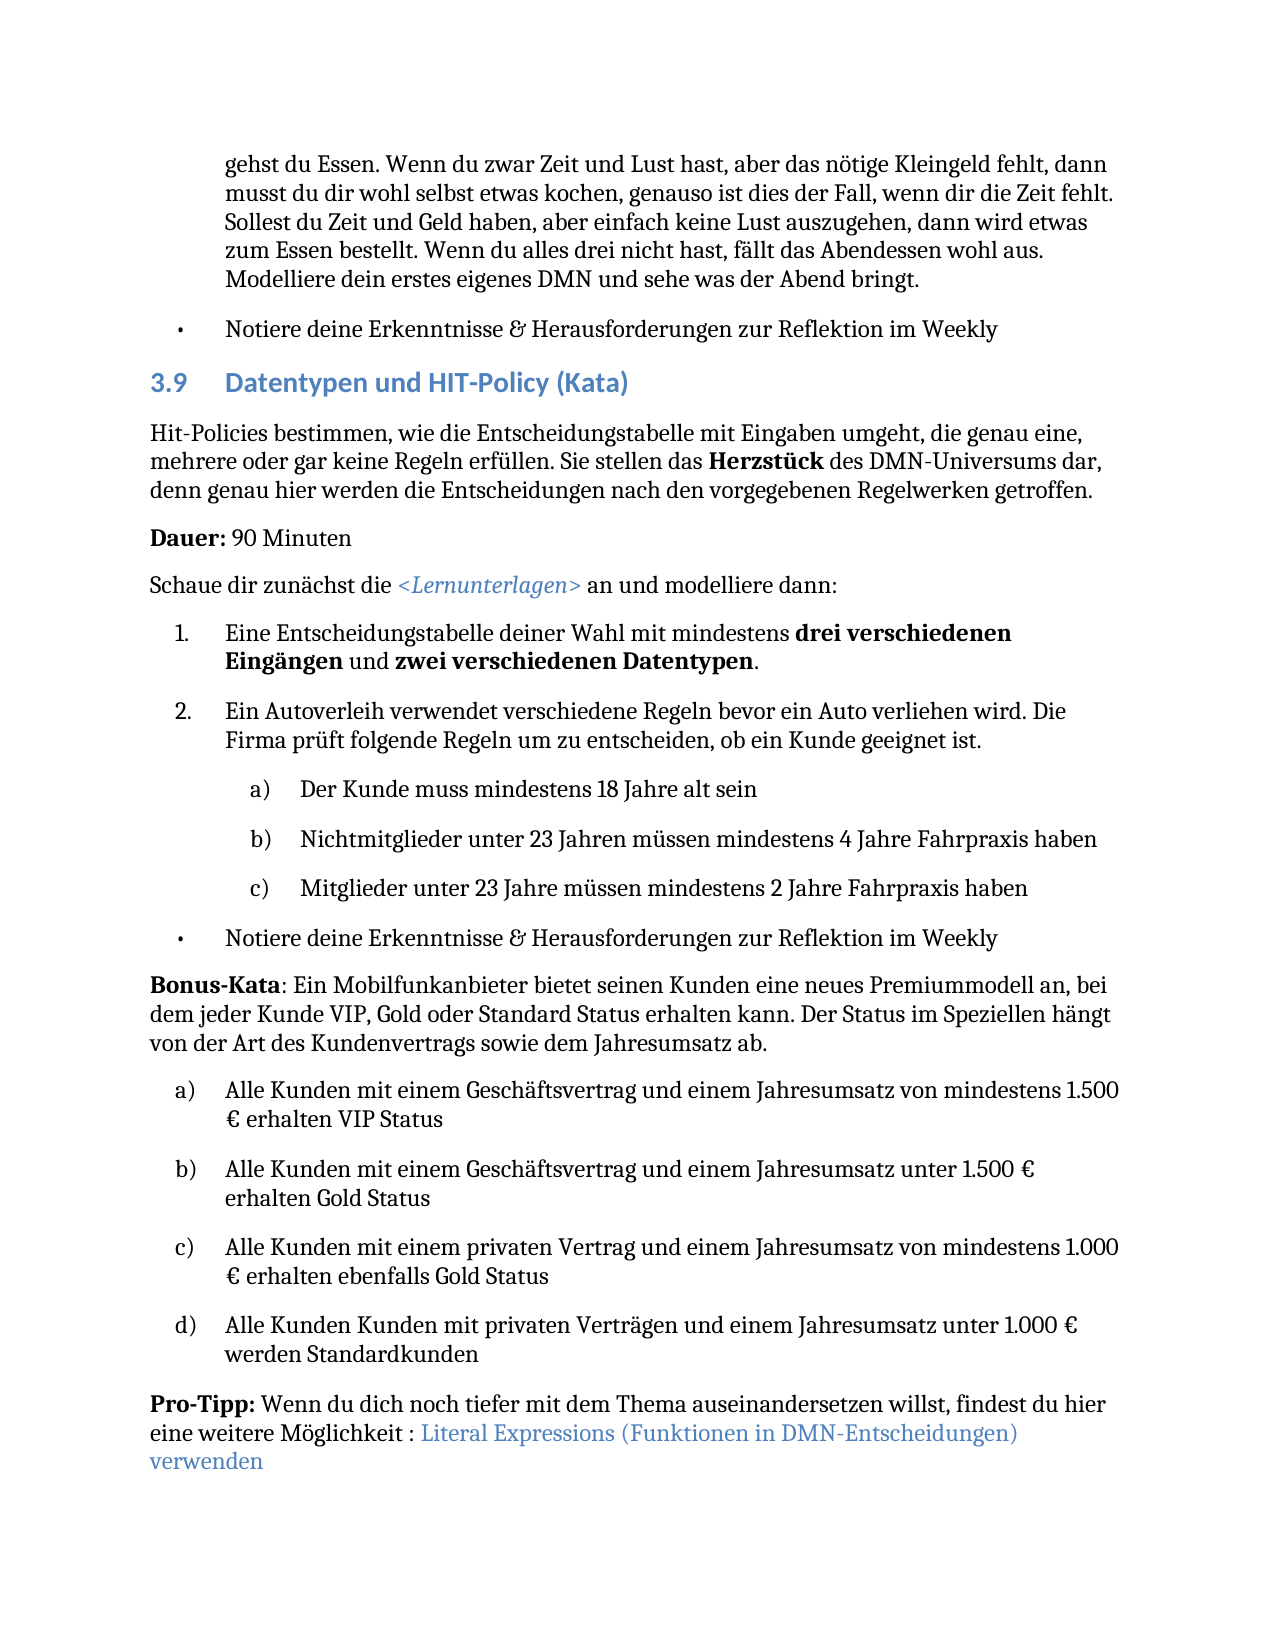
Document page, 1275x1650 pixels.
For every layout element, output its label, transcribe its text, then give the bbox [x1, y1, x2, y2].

text Pro-Tipp: Wenn du dich noch tiefer mit dem Thema auseinandersetzen willst, findest du hier eine weitere Möglichkeit : Literal Expressions (Funktionen in DMN-Entscheidungen) verwenden [150, 1390, 1125, 1476]
list Der Kunde muss mindestens 18 Jahre alt sein [250, 775, 1125, 804]
list Notiere deine Erkenntnisse & Herausforderungen zur Reflektion im Weekly [175, 314, 1125, 343]
text Dauer: 90 Minuten [150, 523, 1125, 552]
subtitle 3.9 Datentypen und HIT-Policy (Kata) [150, 364, 1125, 400]
list Eine Entscheidungstabelle deiner Wahl mit mindestens drei verschiedenen Eingängen und zwei verschiedenen Datentypen. [175, 618, 1125, 676]
list Alle Kunden mit einem Geschäftsvertrag und einem Jahresumsatz von mindestens 1.500 € erhalten VIP Status [175, 1076, 1125, 1134]
text Bonus-Kata: Ein Mobilfunkanbieter bietet seinen Kunden eine neues Premiummodell an, bei dem jeder Kunde VIP, Gold oder Standard Status erhalten kann. Der Status im Speziellen hängt von der Art des Kundenvertrags sowie dem Jahresumsatz ab. [150, 971, 1125, 1058]
list Alle Kunden mit einem Geschäftsvertrag und einem Jahresumsatz unter 1.500 € erhalten Gold Status [175, 1155, 1125, 1212]
text Schaue dir zunächst die <Lernunterlagen> an und modelliere dann: [150, 571, 1125, 600]
list Alle Kunden Kunden mit privaten Verträgen und einem Jahresumsatz unter 1.000 € werden Standardkunden [175, 1311, 1125, 1369]
list Alle Kunden mit einem privaten Vertrag und einem Jahresumsatz von mindestens 1.000 € erhalten ebenfalls Gold Status [175, 1233, 1125, 1291]
list Ein Autoverleih verwendet verschiedene Regeln bevor ein Auto verliehen wird. Die Firma prüft folgende Regeln um zu entscheiden, ob ein Kunde geeignet ist. [175, 697, 1125, 754]
text Hit-Policies bestimmen, wie die Entscheidungstabelle mit Eingaben umgeht, die genau eine, mehrere oder gar keine Regeln erfüllen. Sie stellen das Herzstück des DMN-Universums dar, denn genau hier werden die Entscheidungen nach den vorgegebenen Regelwerken getroffen. [150, 418, 1125, 505]
list Nichtmitglieder unter 23 Jahren müssen mindestens 4 Jahre Fahrpraxis haben [250, 825, 1125, 853]
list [175, 150, 1125, 294]
list Mitglieder unter 23 Jahre müssen mindestens 2 Jahre Fahrpraxis haben [250, 874, 1125, 903]
list Notiere deine Erkenntnisse & Herausforderungen zur Reflektion im Weekly [175, 924, 1125, 953]
